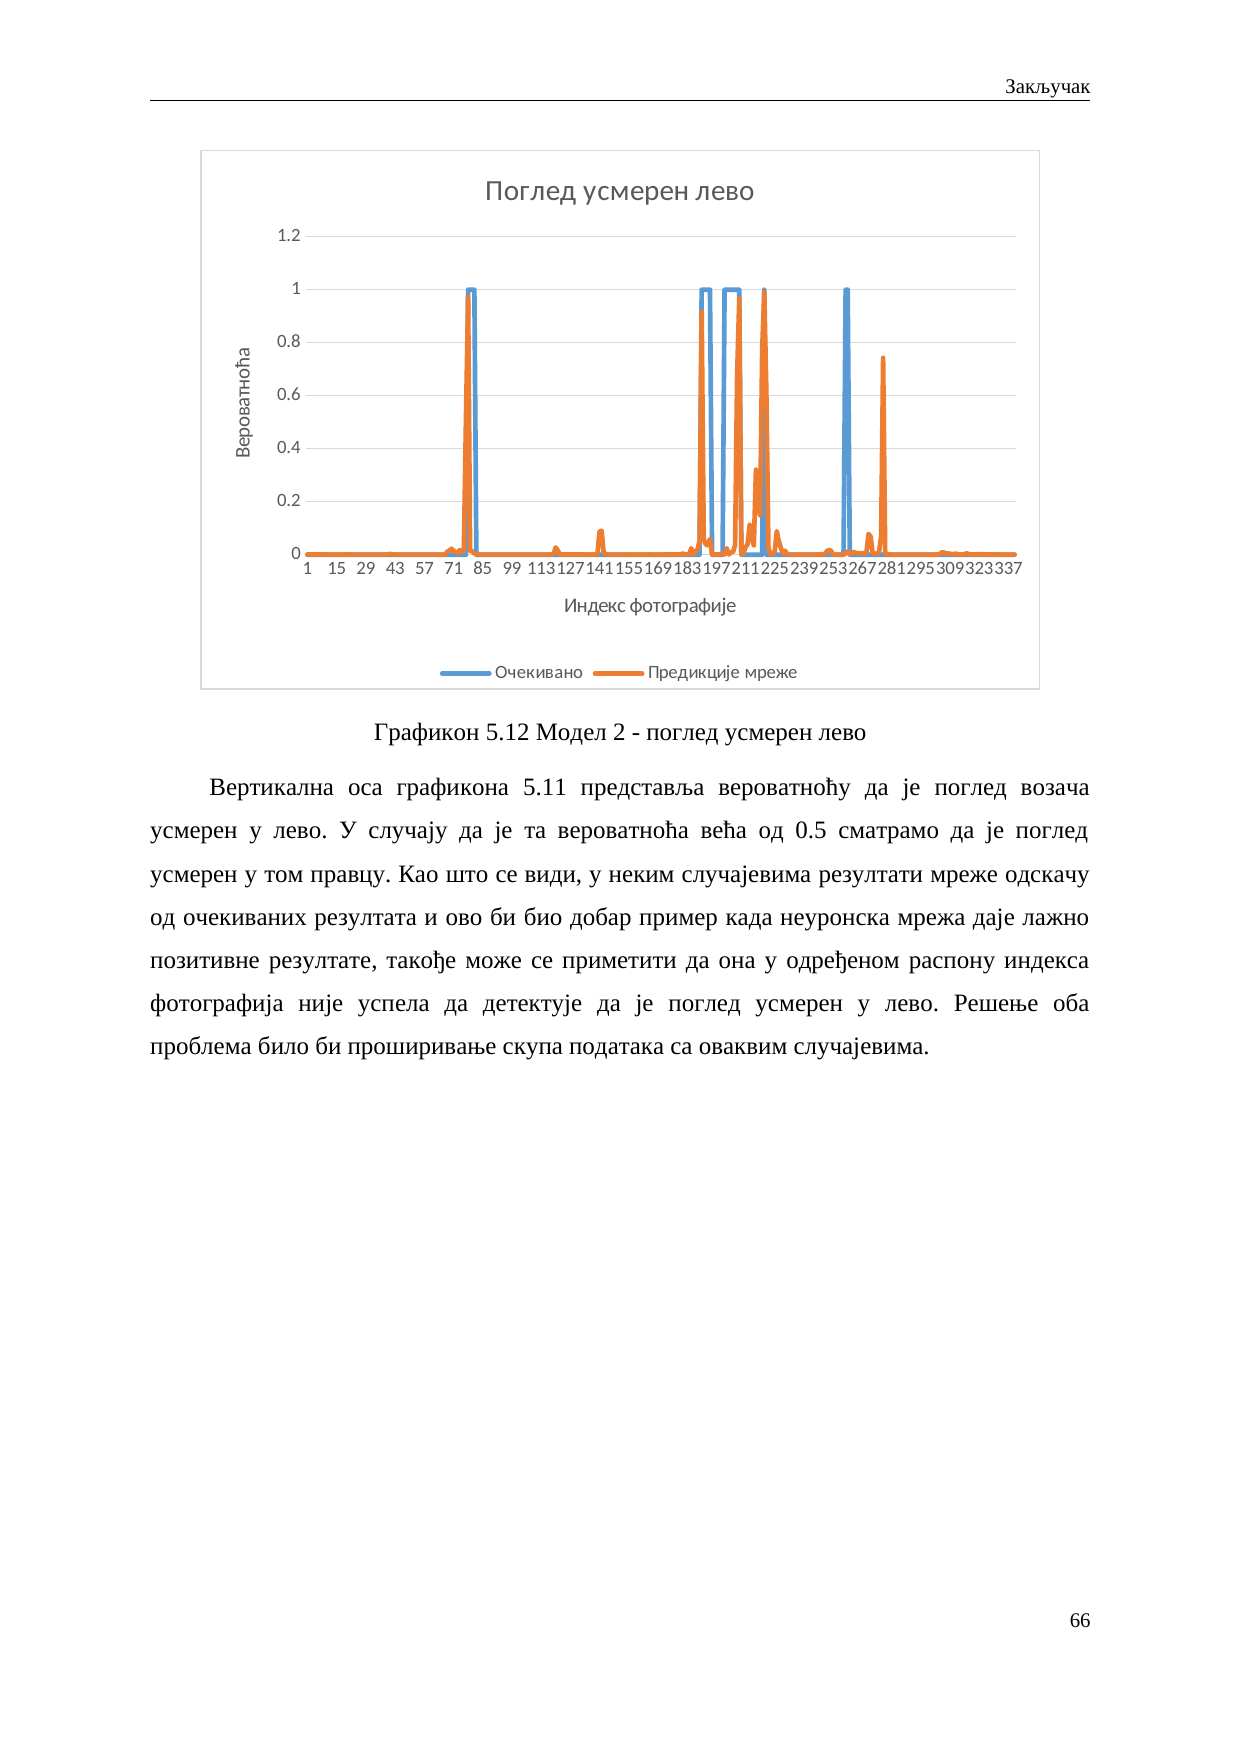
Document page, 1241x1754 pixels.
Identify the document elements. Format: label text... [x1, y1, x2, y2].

text Вертикална оса графикона 5.11 представља вероватноћу да је поглед возача усмерен у лево. У случају да је та вероватноћа већа од 0.5 сматрамо да је поглед усмерен у том правцу. Као што се види, у неким случајевима резултати мреже одскачу од очекиваних резултата и ово би био добар пример када неуронска мрежа даје лажно позитивне резултате, такође може се приметити да она у одређеном распону индекса фотографија није успела да детектује да је поглед усмерен у лево. Решење оба проблема било би проширивање скупа података са оваквим случајевима. [150, 772, 1090, 1060]
